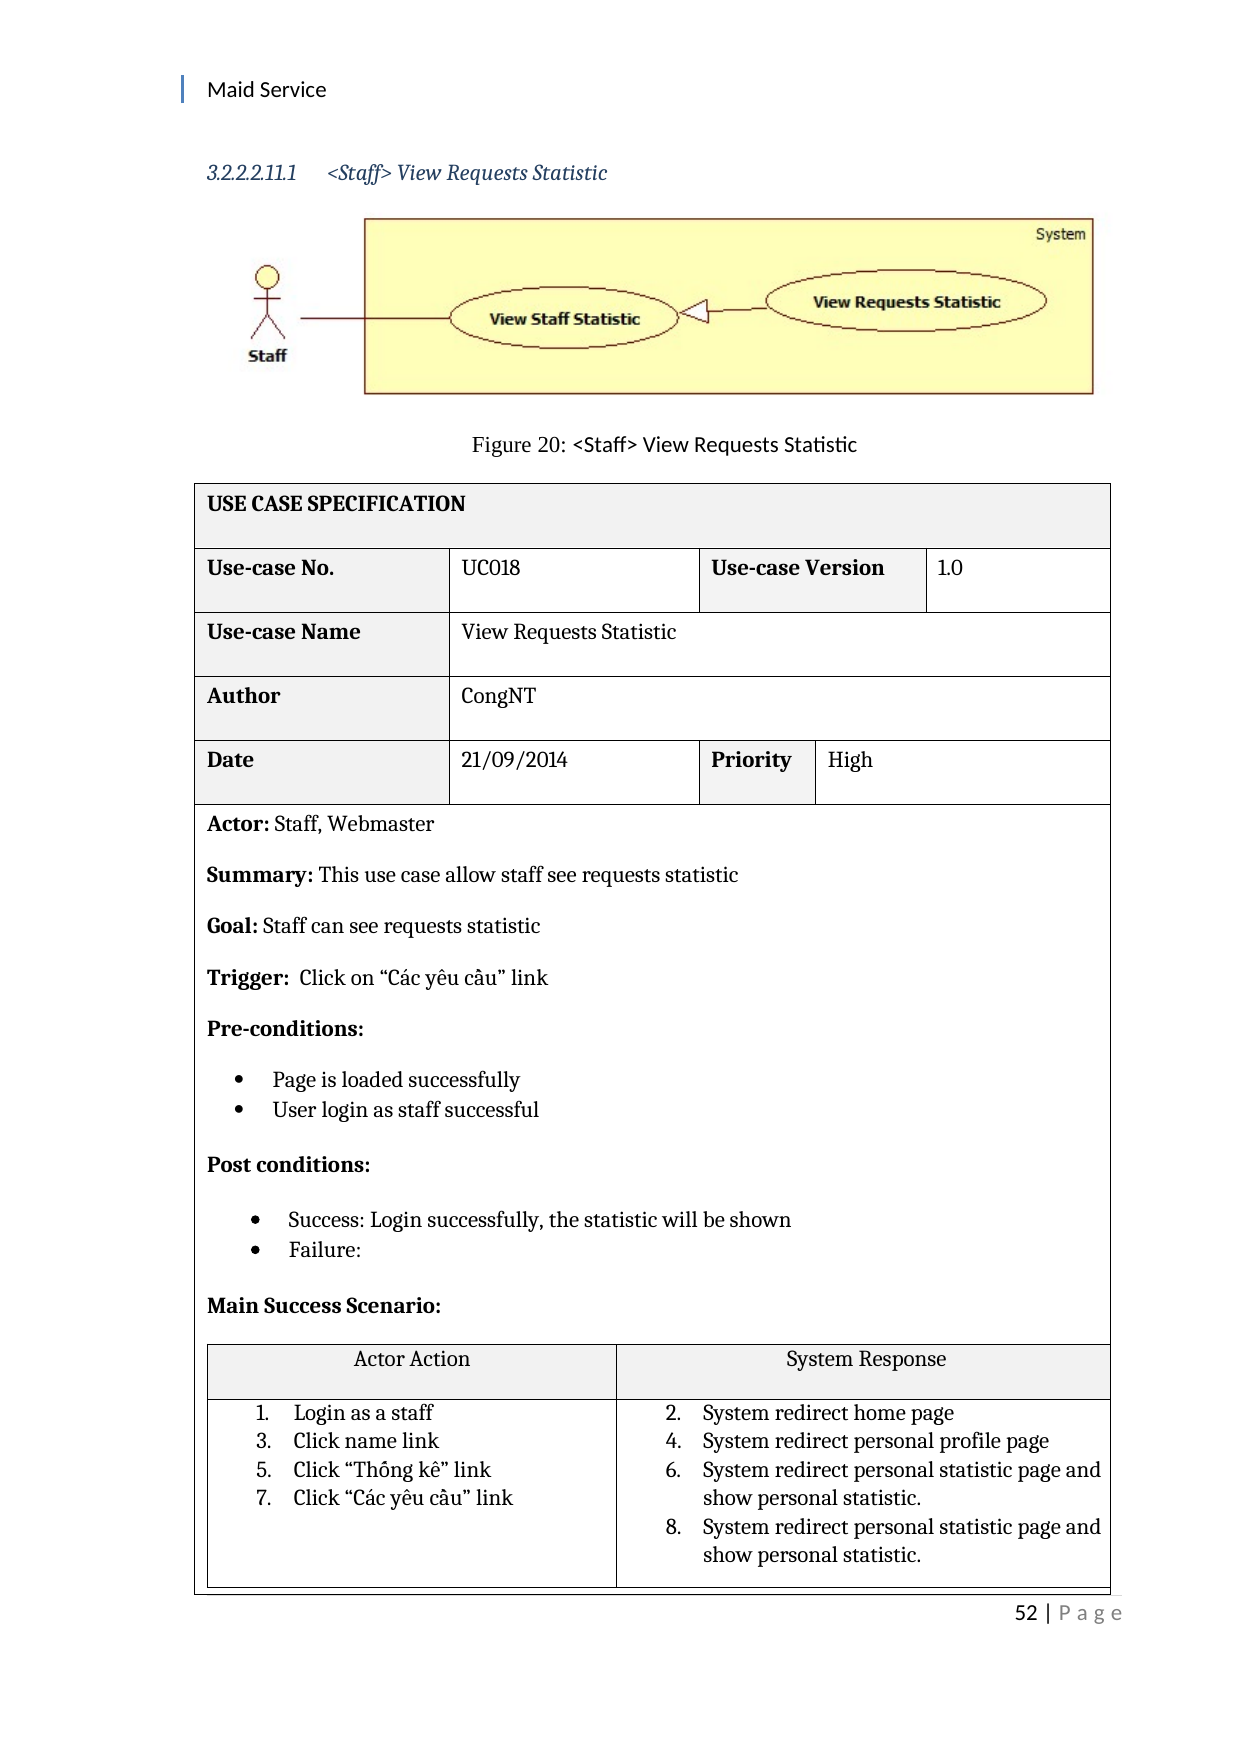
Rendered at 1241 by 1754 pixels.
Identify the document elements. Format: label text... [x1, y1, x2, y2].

table_cell High [816, 741, 1110, 804]
table_cell CongNT [450, 677, 1110, 740]
table_cell 1.0 [927, 549, 1110, 612]
table_cell Use-case No. [195, 549, 449, 612]
table_header USE CASE SPECIFICATION [195, 484, 1110, 547]
table_cell Use-case Name [195, 613, 449, 676]
picture [206, 190, 1122, 423]
table_cell UC018 [450, 549, 699, 612]
table_cell Date [195, 741, 449, 804]
table_cell Use-case Version [700, 549, 926, 612]
table_cell 21/09/2014 [450, 741, 699, 804]
table_cell View Requests Statistic [450, 613, 1110, 676]
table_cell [195, 805, 1110, 1594]
subtitle <Staff> View Requests Statistic [207, 160, 1122, 186]
text Figure 20: <Staff> View Requests Statistic [207, 423, 1122, 458]
table_cell Priority [700, 741, 815, 804]
table_cell Author [195, 677, 449, 740]
